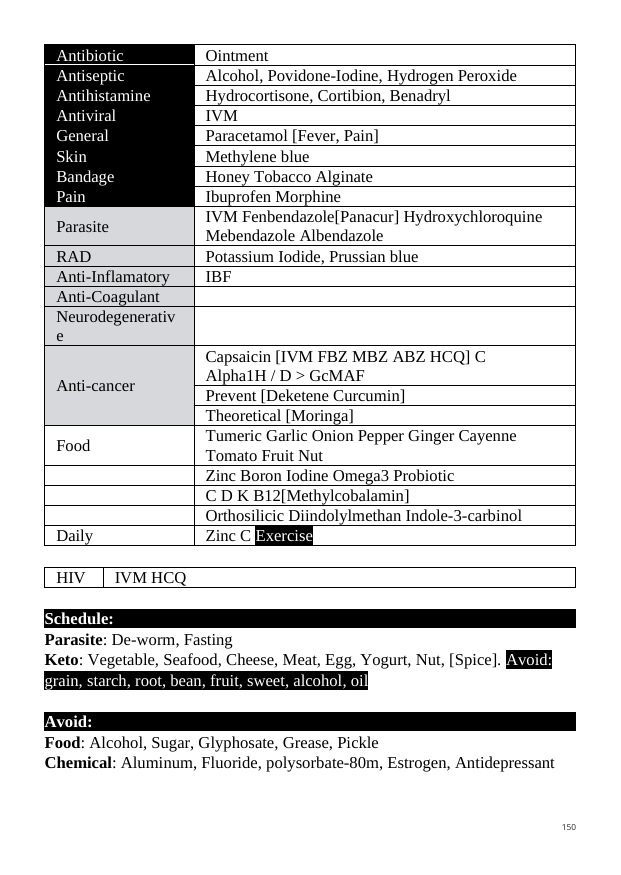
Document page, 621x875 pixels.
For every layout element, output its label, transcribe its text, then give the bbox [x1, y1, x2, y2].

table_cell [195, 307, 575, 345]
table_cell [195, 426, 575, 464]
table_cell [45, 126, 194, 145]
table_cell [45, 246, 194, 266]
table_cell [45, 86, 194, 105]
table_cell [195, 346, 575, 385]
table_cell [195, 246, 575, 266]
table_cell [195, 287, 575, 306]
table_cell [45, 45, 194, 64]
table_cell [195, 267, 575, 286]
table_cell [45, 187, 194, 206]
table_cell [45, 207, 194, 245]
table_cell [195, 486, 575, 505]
text Food: Alcohol, Sugar, Glyphosate, Grease, Pickle [44, 733, 576, 752]
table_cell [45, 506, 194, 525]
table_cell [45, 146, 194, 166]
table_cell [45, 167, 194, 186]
text Chemical: Aluminum, Fluoride, polysorbate-80m, Estrogen, Antidepressant [44, 753, 576, 772]
text Keto: Vegetable, Seafood, Cheese, Meat, Egg, Yogurt, Nut, [Spice]. Avoid: grain, starch, root, bean, fruit, sweet, alcohol, oil [44, 650, 576, 690]
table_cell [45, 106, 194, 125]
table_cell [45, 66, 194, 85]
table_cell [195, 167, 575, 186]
subtitle Avoid: [44, 712, 576, 731]
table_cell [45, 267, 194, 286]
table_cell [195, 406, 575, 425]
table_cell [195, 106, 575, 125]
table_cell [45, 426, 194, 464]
subtitle Schedule: [44, 609, 576, 628]
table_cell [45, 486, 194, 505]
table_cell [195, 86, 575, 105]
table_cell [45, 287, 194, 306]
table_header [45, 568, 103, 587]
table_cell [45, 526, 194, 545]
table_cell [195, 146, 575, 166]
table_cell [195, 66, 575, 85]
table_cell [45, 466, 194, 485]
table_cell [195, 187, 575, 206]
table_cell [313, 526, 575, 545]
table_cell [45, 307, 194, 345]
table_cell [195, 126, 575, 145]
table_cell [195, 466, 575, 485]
text Parasite: De-worm, Fasting [44, 629, 576, 649]
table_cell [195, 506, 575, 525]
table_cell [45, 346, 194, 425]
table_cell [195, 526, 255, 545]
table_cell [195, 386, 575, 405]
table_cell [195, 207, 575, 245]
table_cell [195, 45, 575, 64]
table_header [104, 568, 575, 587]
